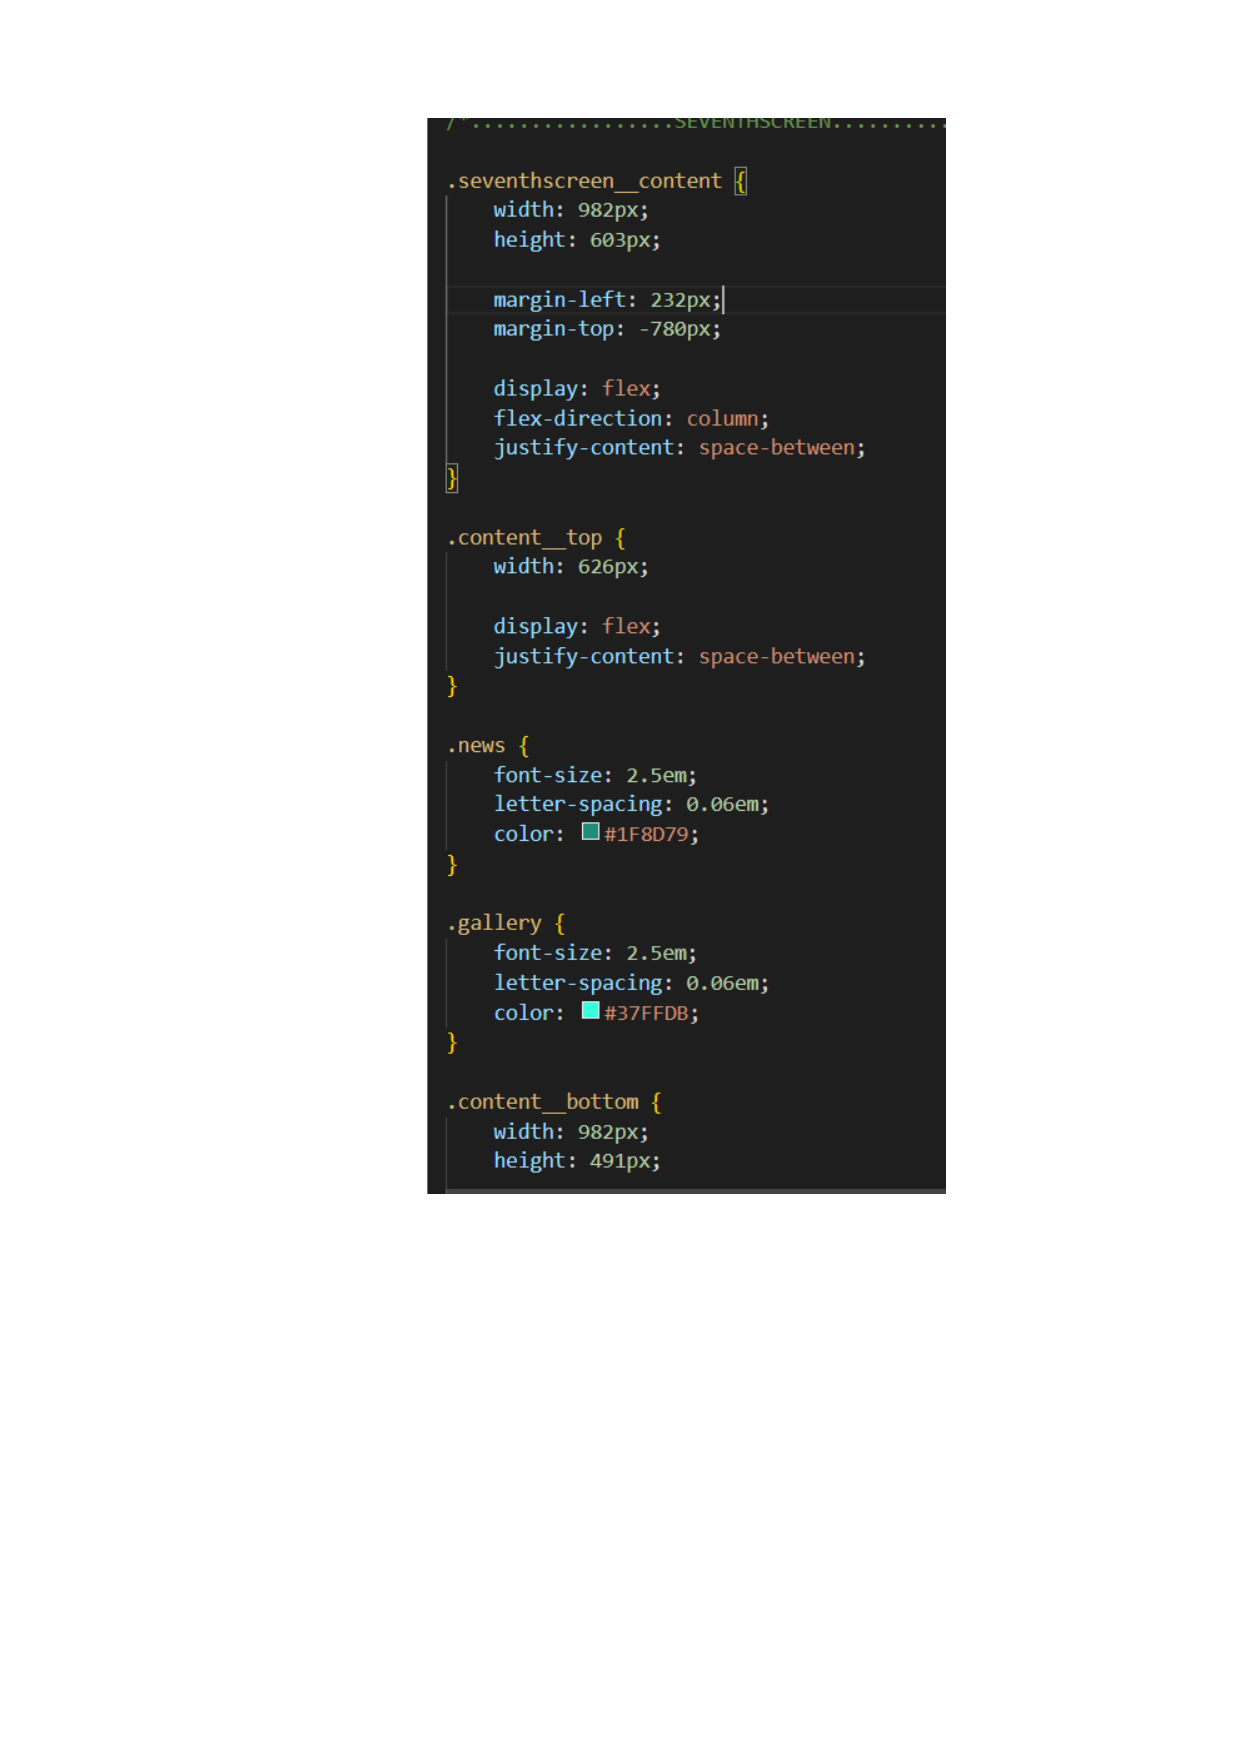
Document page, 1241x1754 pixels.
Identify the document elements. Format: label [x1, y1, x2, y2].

picture [427, 118, 946, 1194]
